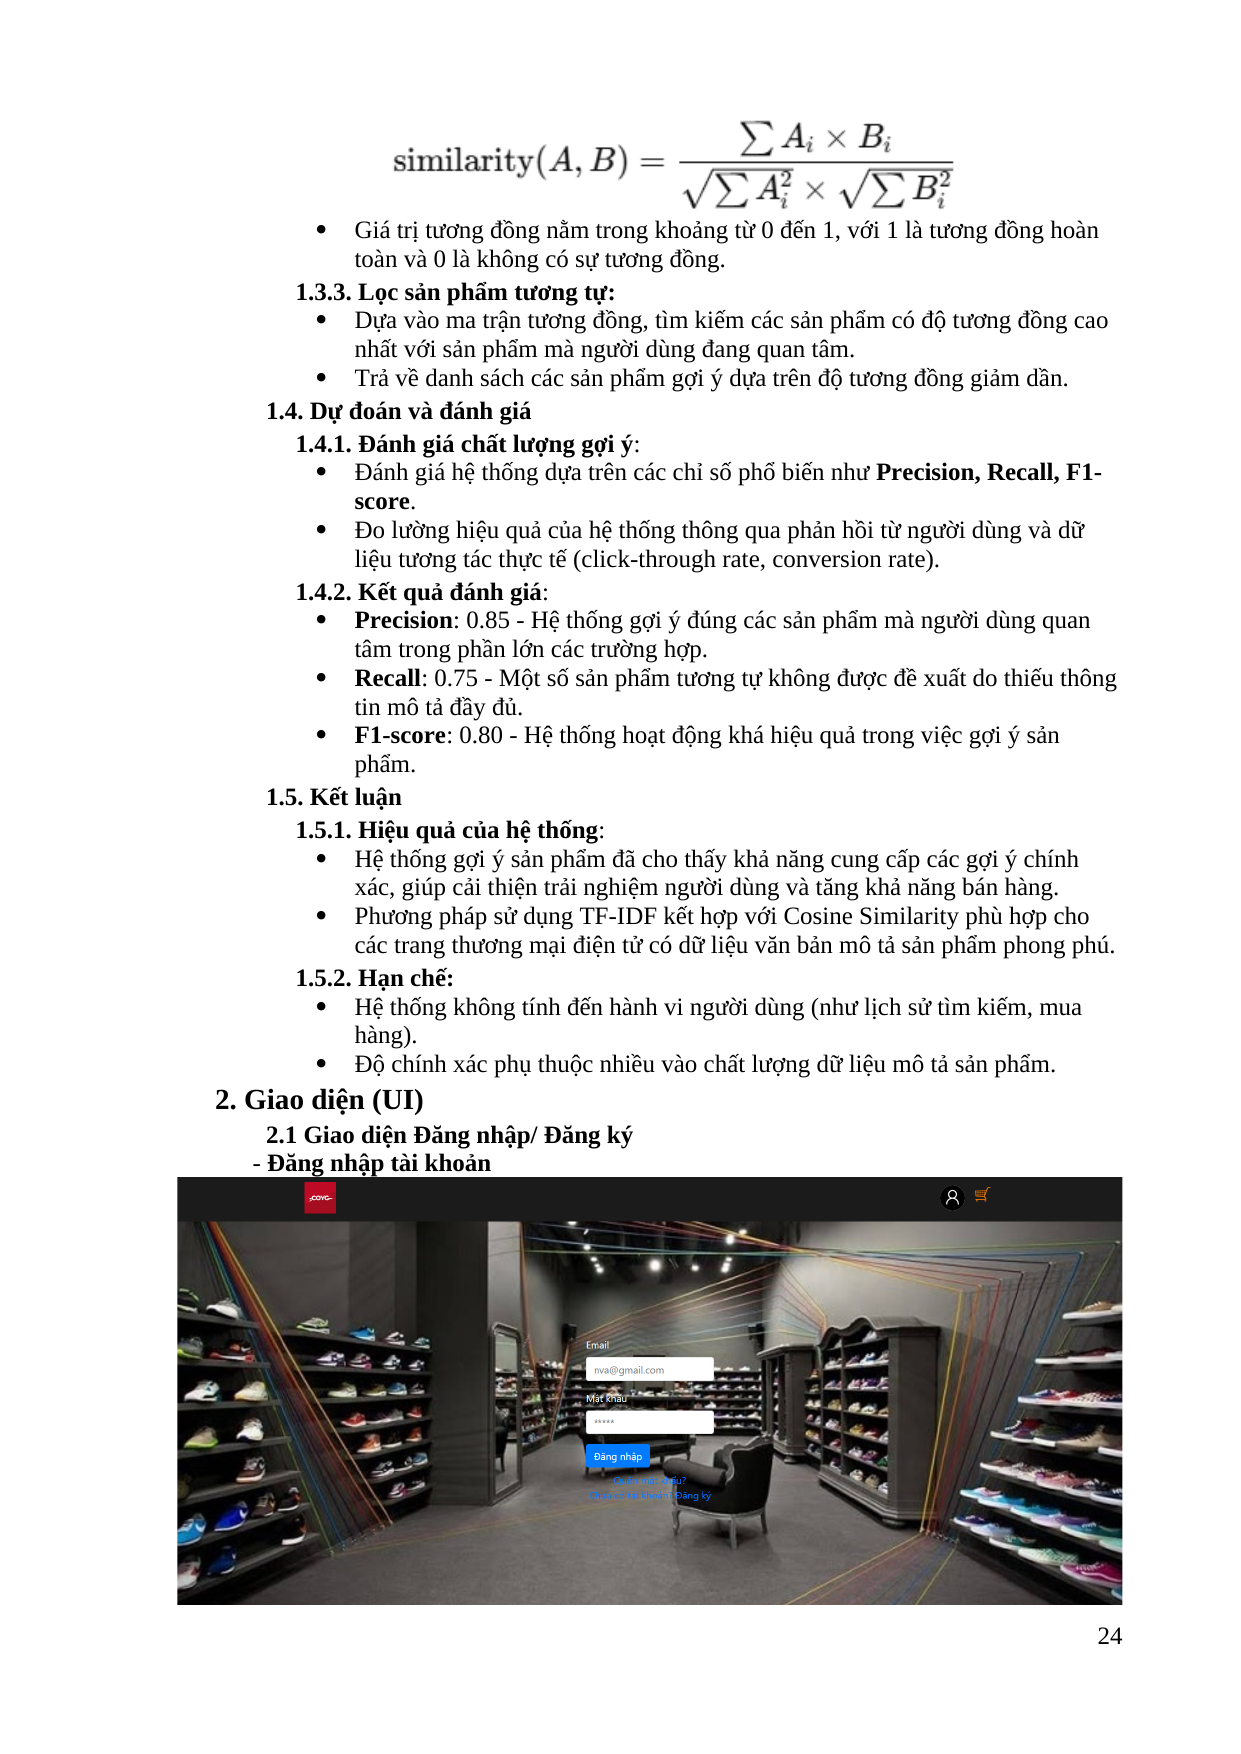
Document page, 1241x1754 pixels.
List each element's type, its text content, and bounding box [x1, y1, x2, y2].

list Dựa vào ma trận tương đồng, tìm kiếm các sản phẩm có độ tương đồng cao nhất với sản phẩm mà người dùng đang quan tâm. [317, 305, 1122, 363]
subtitle 1.4.2. Kết quả đánh giá: [295, 577, 1122, 605]
list Đánh giá hệ thống dựa trên các chỉ số phổ biến như Precision, Recall, F1-score. [317, 457, 1122, 515]
subtitle 1.5. Kết luận [266, 782, 1122, 811]
list Hệ thống gợi ý sản phẩm đã cho thấy khả năng cung cấp các gợi ý chính xác, giúp cải thiện trải nghiệm người dùng và tăng khả năng bán hàng. [317, 844, 1122, 901]
list Độ chính xác phụ thuộc nhiều vào chất lượng dữ liệu mô tả sản phẩm. [317, 1049, 1122, 1078]
list Đo lường hiệu quả của hệ thống thông qua phản hồi từ người dùng và dữ liệu tương tác thực tế (click-through rate, conversion rate). [317, 515, 1122, 572]
subtitle 1.3.3. Lọc sản phẩm tương tự: [295, 277, 1122, 305]
subtitle 2. Giao diện (UI) [215, 1082, 1122, 1116]
subtitle 2.1 Giao diện Đăng nhập/ Đăng ký [266, 1120, 1122, 1148]
subtitle 1.4. Dự đoán và đánh giá [266, 396, 1122, 424]
list Giá trị tương đồng nằm trong khoảng từ 0 đến 1, với 1 là tương đồng hoàn toàn và 0 là không có sự tương đồng. [317, 215, 1122, 272]
subtitle 1.5.2. Hạn chế: [295, 963, 1122, 992]
subtitle 1.4.1. Đánh giá chất lượng gợi ý: [295, 429, 1122, 457]
picture [354, 118, 991, 215]
subtitle 1.5.1. Hiệu quả của hệ thống: [295, 815, 1122, 844]
list Phương pháp sử dụng TF-IDF kết hợp với Cosine Similarity phù hợp cho các trang thương mại điện tử có dữ liệu văn bản mô tả sản phẩm phong phú. [317, 901, 1122, 959]
text - Đăng nhập tài khoản [177, 1148, 1122, 1177]
list F1-score: 0.80 - Hệ thống hoạt động khá hiệu quả trong việc gợi ý sản phẩm. [317, 720, 1122, 778]
list Trả về danh sách các sản phẩm gợi ý dựa trên độ tương đồng giảm dần. [317, 363, 1122, 392]
list Precision: 0.85 - Hệ thống gợi ý đúng các sản phẩm mà người dùng quan tâm trong phần lớn các trường hợp. [317, 605, 1122, 663]
list Hệ thống không tính đến hành vi người dùng (như lịch sử tìm kiếm, mua hàng). [317, 992, 1122, 1049]
list Recall: 0.75 - Một số sản phẩm tương tự không được đề xuất do thiếu thông tin mô tả đầy đủ. [317, 663, 1122, 720]
picture [177, 1177, 1123, 1605]
